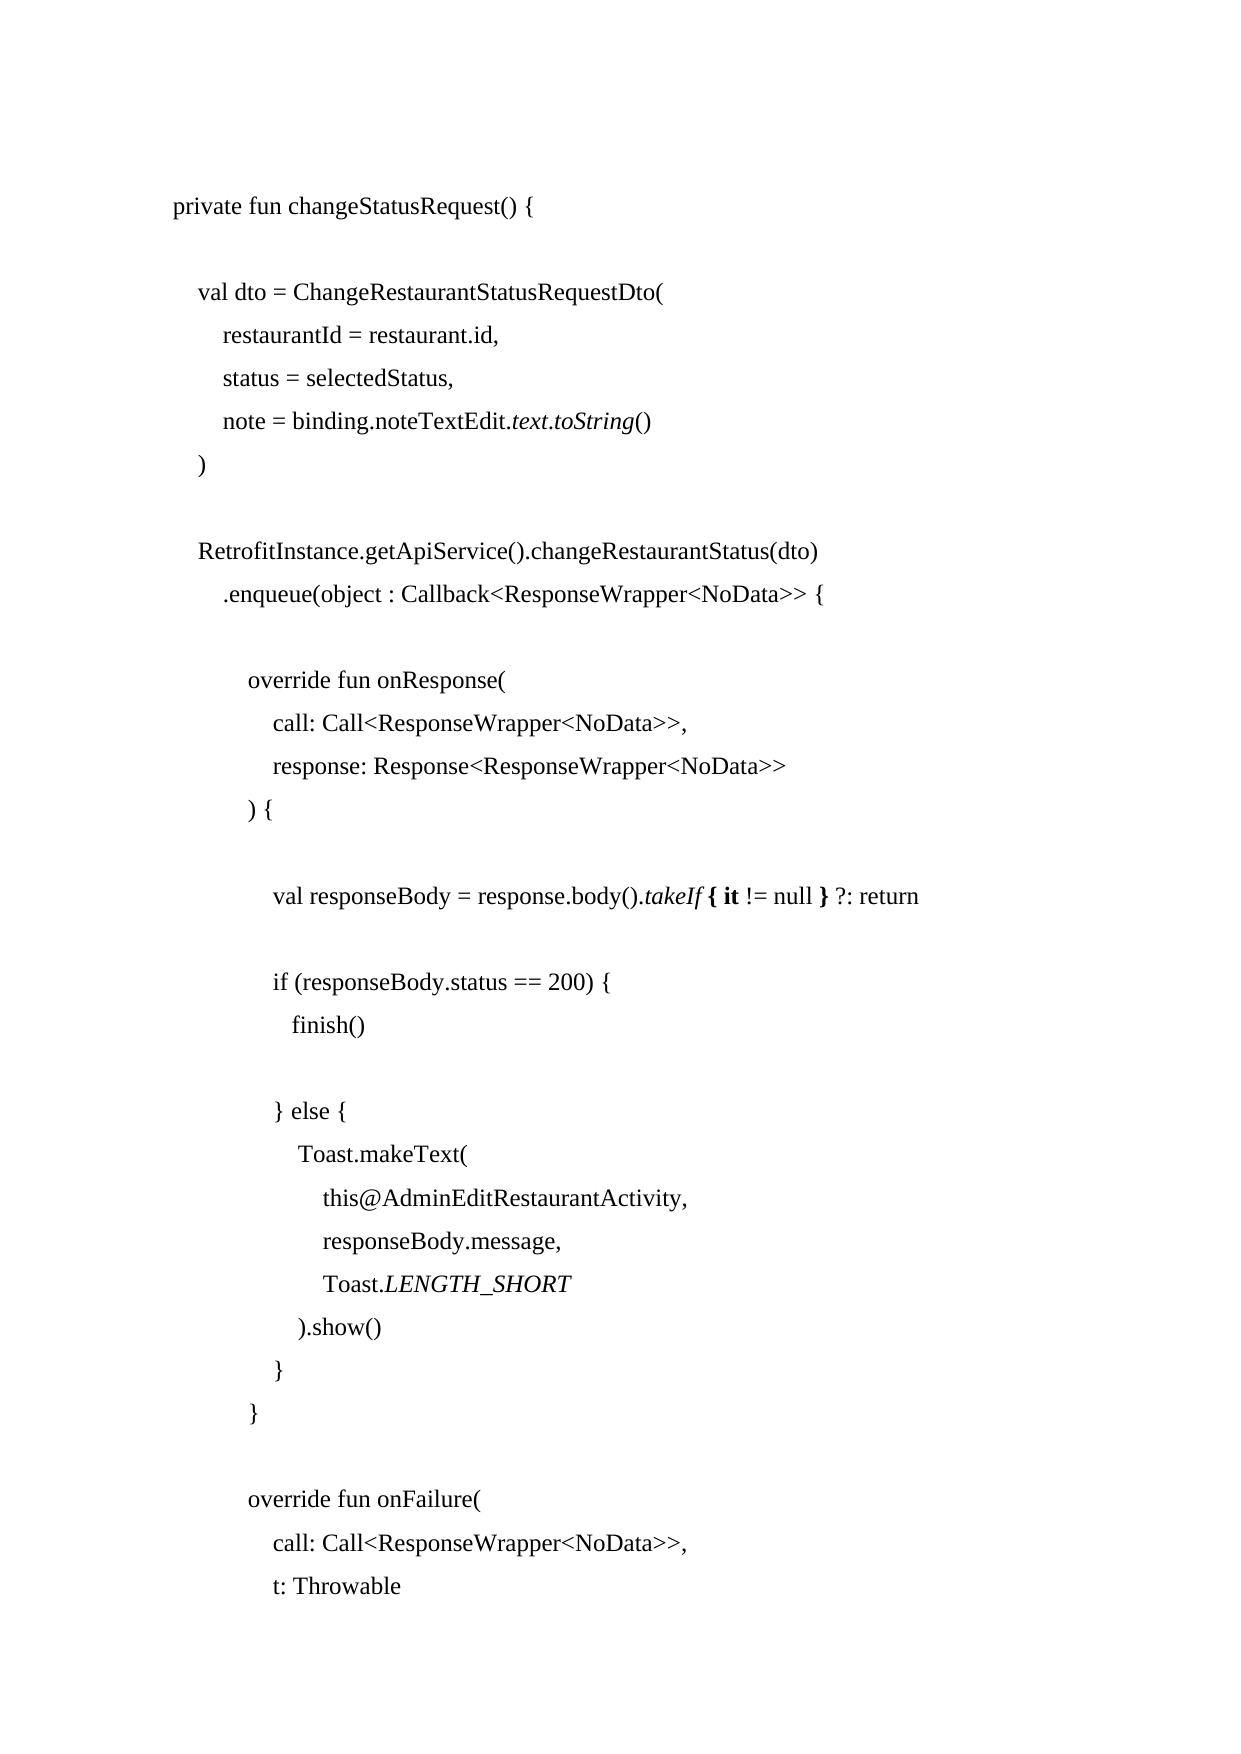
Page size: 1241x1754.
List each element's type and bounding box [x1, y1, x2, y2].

text [148, 148, 1093, 1599]
